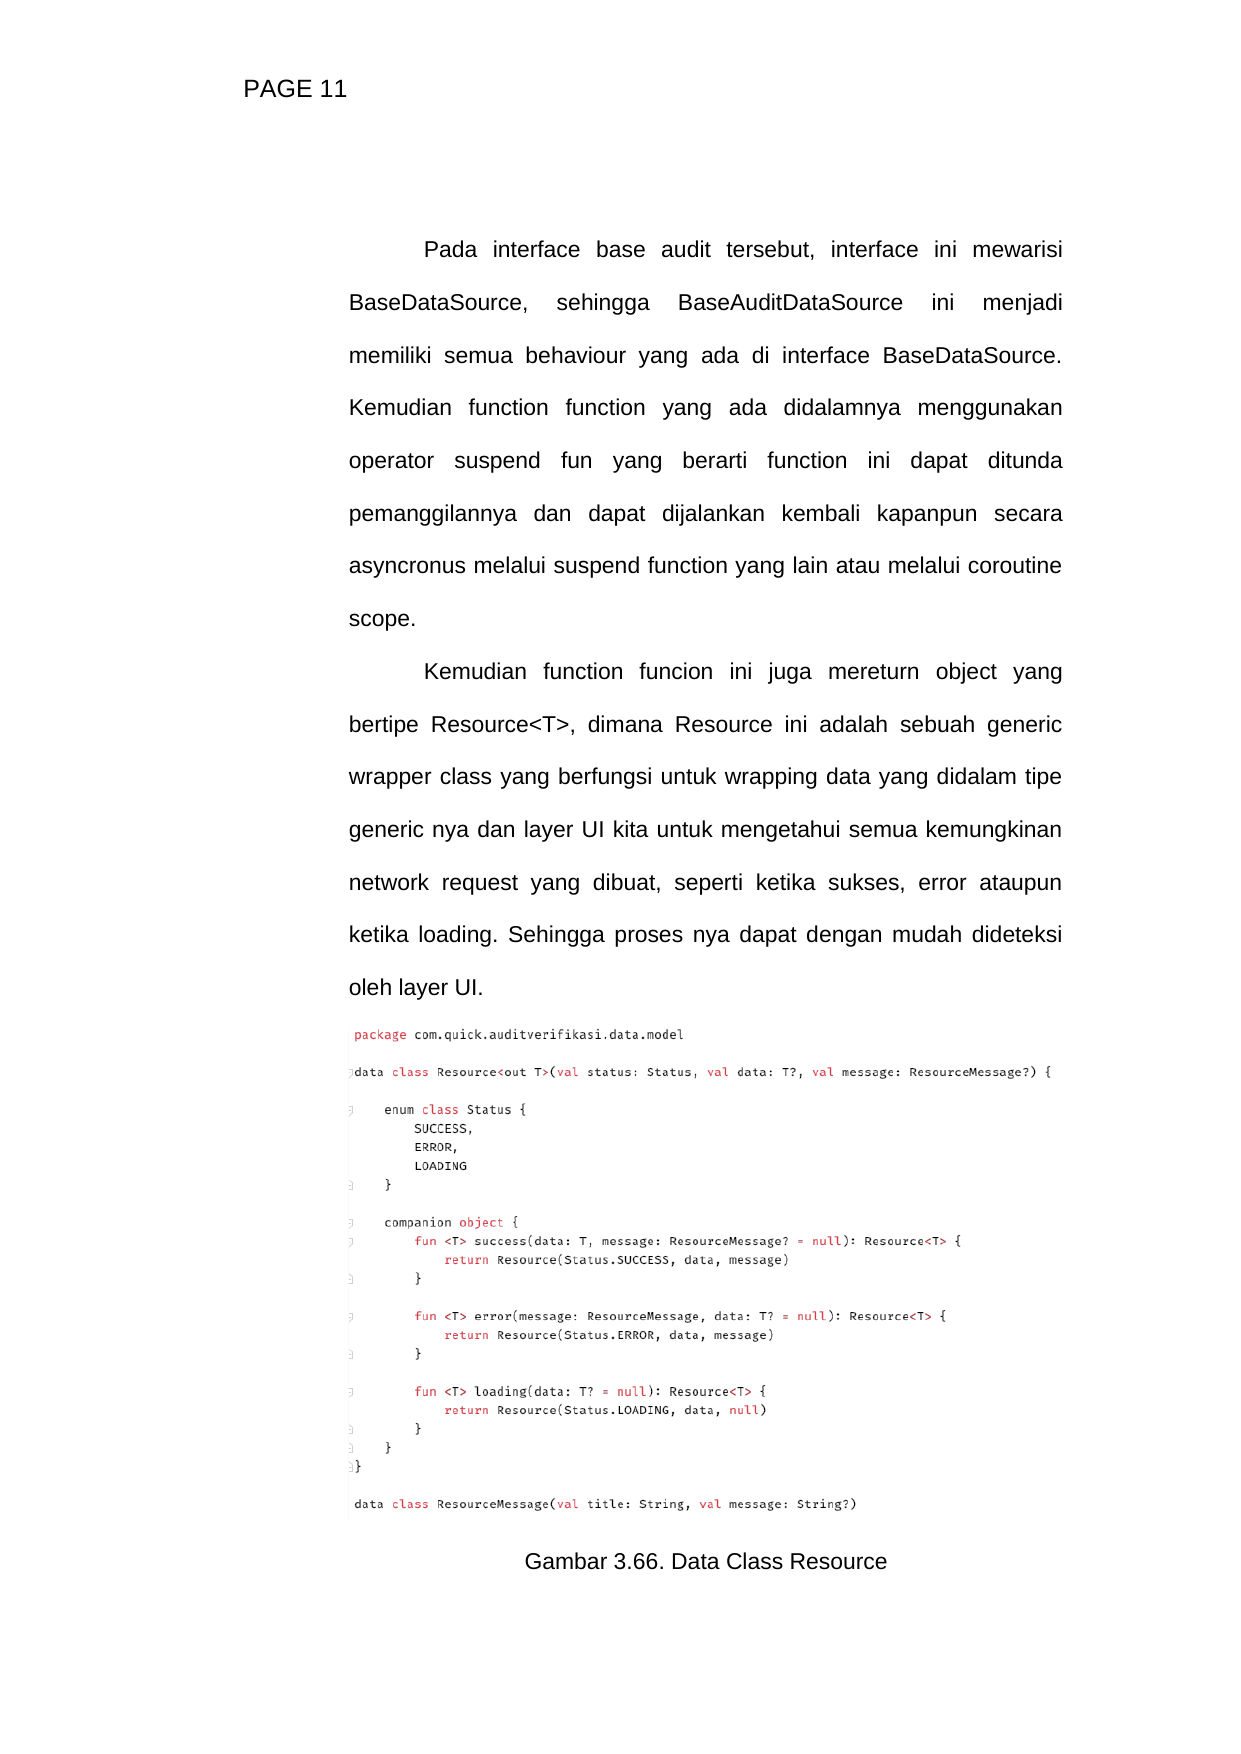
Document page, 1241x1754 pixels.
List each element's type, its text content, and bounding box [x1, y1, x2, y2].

title Pada interface base audit tersebut, interface ini mewarisi BaseDataSource, sehingga BaseAuditDataSource ini menjadi memiliki semua behaviour yang ada di interface BaseDataSource. Kemudian function function yang ada didalamnya menggunakan operator suspend fun yang berarti function ini dapat ditunda pemanggilannya dan dapat dijalankan kembali kapanpun secara asyncronus melalui suspend function yang lain atau melalui coroutine scope. [349, 236, 1063, 632]
text Gambar 3.66. Data Class Resource [349, 1548, 1063, 1575]
picture [348, 1026, 1059, 1520]
title Kemudian function funcion ini juga mereturn object yang bertipe Resource<T>, dimana Resource ini adalah sebuah generic wrapper class yang berfungsi untuk wrapping data yang didalam tipe generic nya dan layer UI kita untuk mengetahui semua kemungkinan network request yang dibuat, seperti ketika sukses, error ataupun ketika loading. Sehingga proses nya dapat dengan mudah dideteksi oleh layer UI. [349, 658, 1063, 1001]
